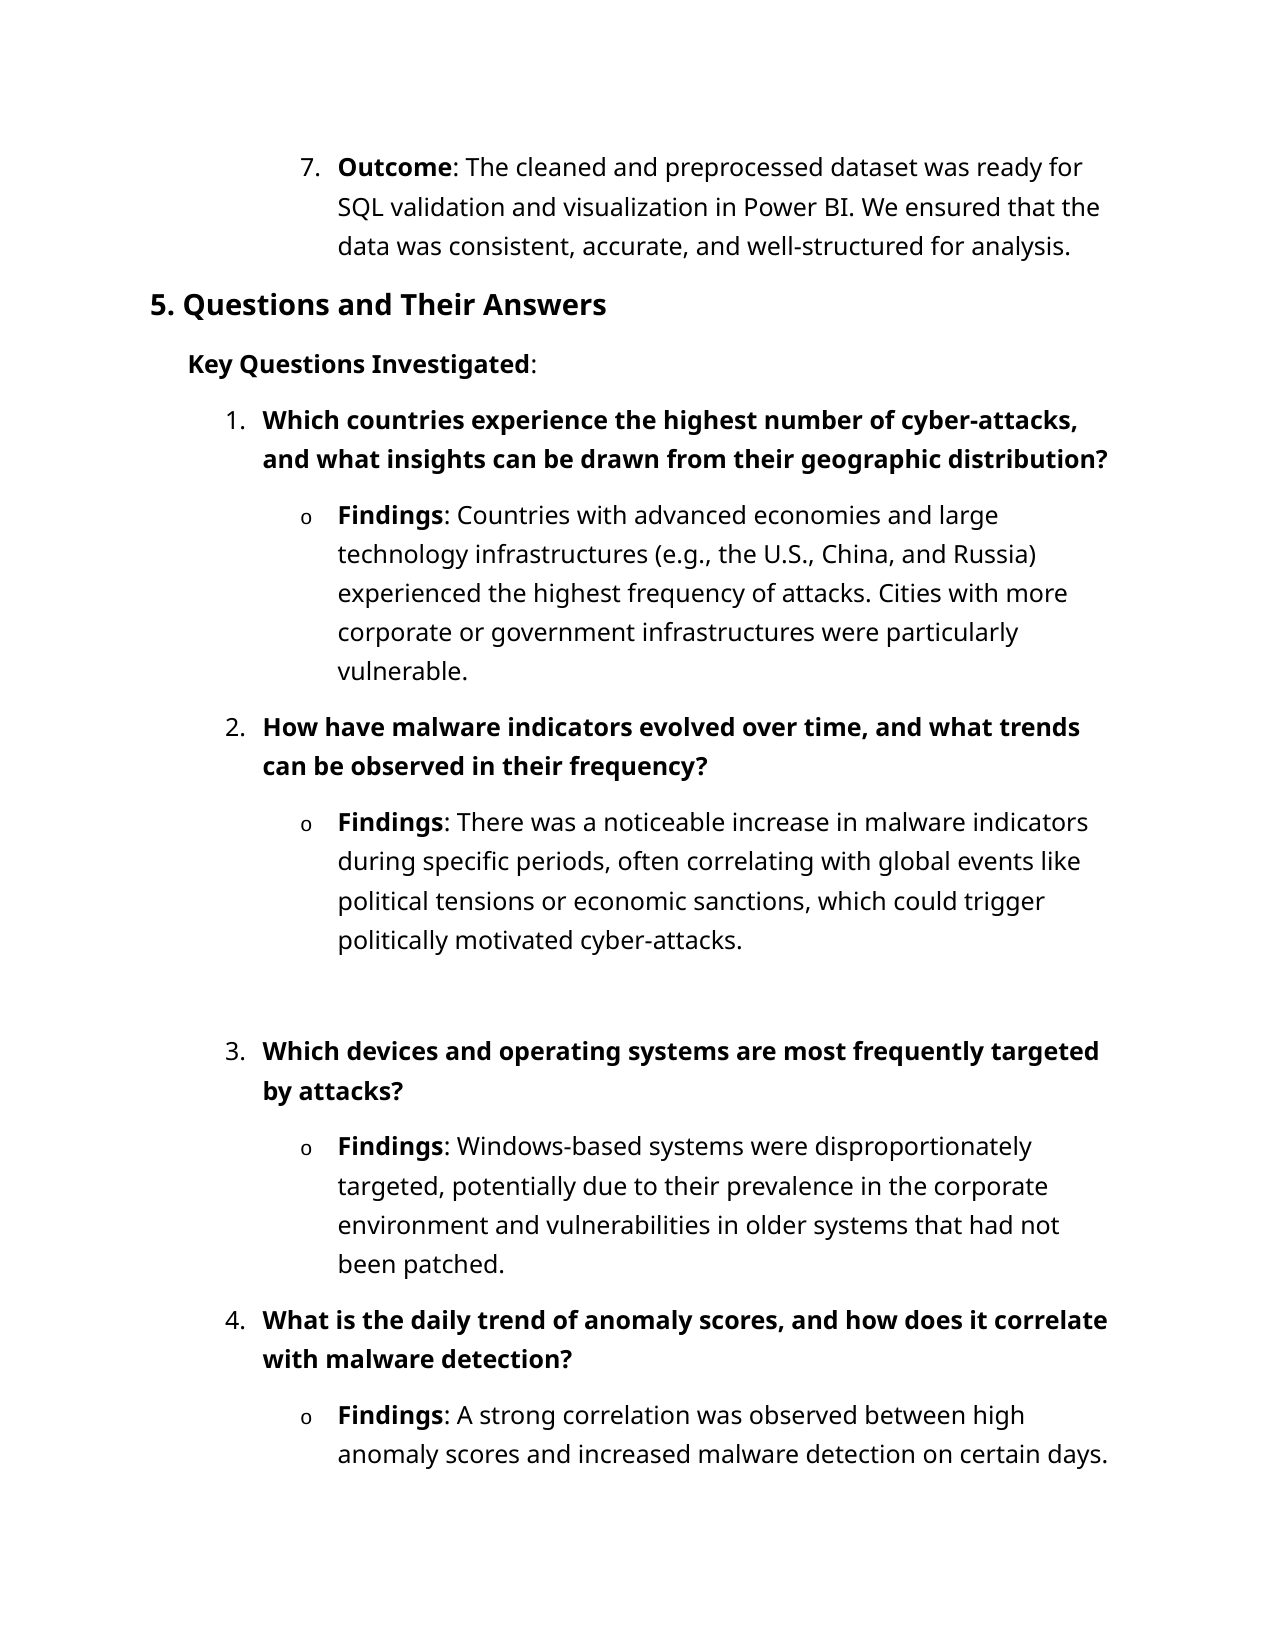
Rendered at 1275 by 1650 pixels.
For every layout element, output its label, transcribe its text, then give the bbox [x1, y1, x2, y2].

list Findings: Windows-based systems were disproportionately targeted, potentially due to their prevalence in the corporate environment and vulnerabilities in older systems that had not been patched. [300, 1129, 1125, 1281]
list Which countries experience the highest number of cyber-attacks, and what insights can be drawn from their geographic distribution? [225, 402, 1125, 476]
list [300, 1397, 1125, 1471]
list Findings: Countries with advanced economies and large technology infrastructures (e.g., the U.S., China, and Russia) experienced the highest frequency of attacks. Cities with more corporate or government infrastructures were particularly vulnerable. [300, 497, 1125, 688]
list How have malware indicators evolved over time, and what trends can be observed in their frequency? [225, 710, 1125, 783]
list What is the daily trend of anomaly scores, and how does it correlate with malware detection? [225, 1302, 1125, 1376]
list Outcome: The cleaned and preprocessed dataset was ready for SQL validation and visualization in Power BI. We ensured that the data was consistent, accurate, and well-structured for analysis. [300, 150, 1125, 262]
text Key Questions Investigated: [187, 346, 1125, 381]
text 5. Questions and Their Answers [150, 284, 1125, 324]
list Which devices and operating systems are most frequently targeted by attacks? [225, 1034, 1125, 1107]
list Findings: There was a noticeable increase in malware indicators during specific periods, often correlating with global events like political tensions or economic sanctions, which could trigger politically motivated cyber-attacks. [300, 805, 1125, 956]
